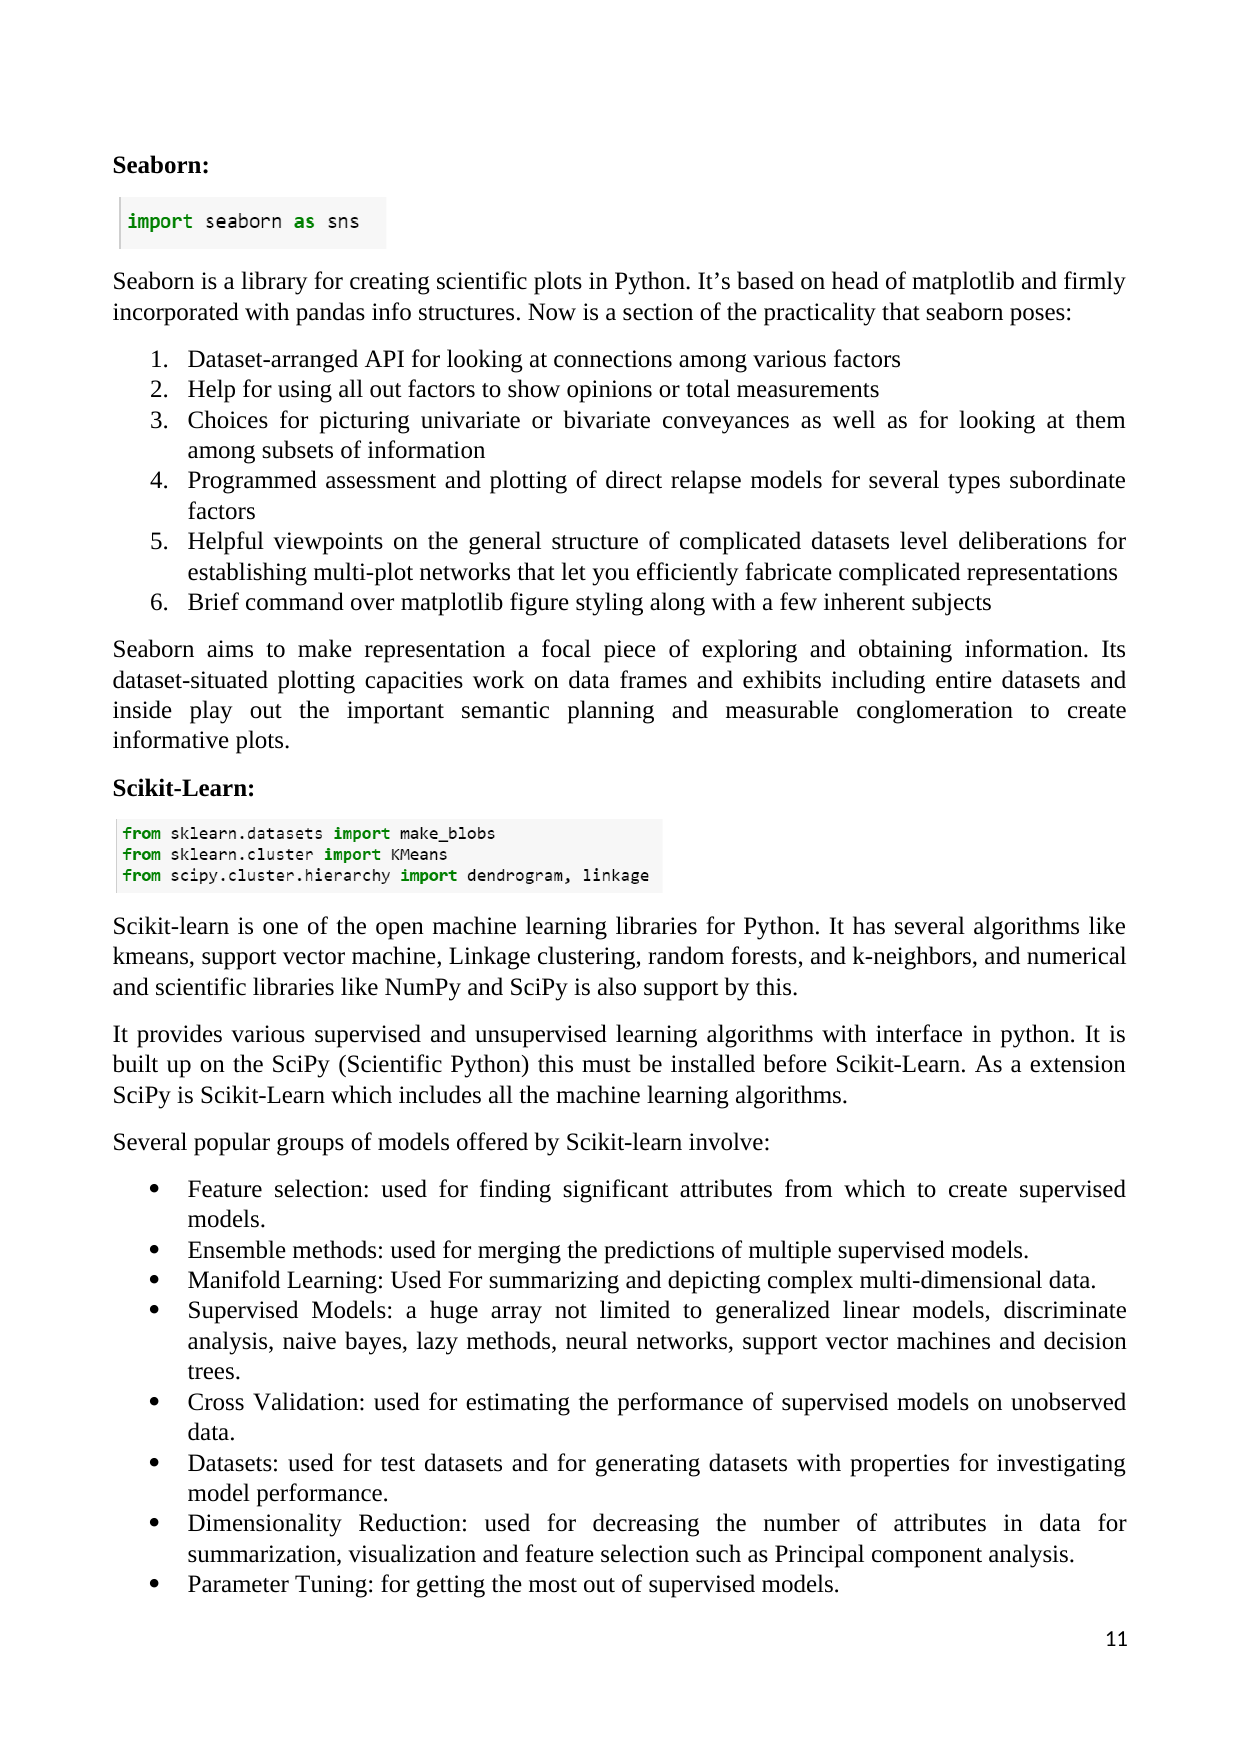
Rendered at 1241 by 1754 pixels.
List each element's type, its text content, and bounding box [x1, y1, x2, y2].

text Scikit-Learn: [112, 773, 1128, 801]
text It provides various supervised and unsupervised learning algorithms with interface in python. It is built up on the SciPy (Scientific Python) this must be installed before Scikit-Learn. As a extension SciPy is Scikit-Learn which includes all the machine learning algorithms. [112, 1019, 1128, 1108]
list Helpful viewpoints on the general structure of complicated datasets level deliberations for establishing multi-plot networks that let you efficiently fabricate complicated representations [150, 526, 1128, 586]
list Dataset-arranged API for looking at connections among various factors [150, 344, 1128, 373]
text Seaborn aims to make representation a focal piece of exploring and obtaining information. Its dataset-situated plotting capacities work on data frames and exhibits including entire datasets and inside play out the important semantic planning and measurable conglomeration to create informative plots. [112, 634, 1128, 754]
list Manifold Learning: Used For summarizing and depicting complex multi-dimensional data. [150, 1265, 1128, 1294]
text Seaborn is a library for creating scientific plots in Python. It’s based on head of matplotlib and firmly incorporated with pandas info structures. Now is a section of the practicality that seaborn poses: [112, 266, 1128, 326]
picture [112, 197, 387, 249]
list Ensemble methods: used for merging the predictions of multiple supervised models. [150, 1235, 1128, 1263]
picture [112, 819, 663, 893]
text Scikit-learn is one of the open machine learning libraries for Python. It has several algorithms like kmeans, support vector machine, Linkage clustering, random forests, and k-neighbors, and numerical and scientific libraries like NumPy and SciPy is also support by this. [112, 911, 1128, 1001]
text Several popular groups of models offered by Scikit-learn involve: [112, 1127, 1128, 1156]
list Parameter Tuning: for getting the most out of supervised models. [150, 1569, 1128, 1598]
list Choices for picturing univariate or bivariate conveyances as well as for looking at them among subsets of information [150, 405, 1128, 464]
list Programmed assessment and plotting of direct relapse models for several types subordinate factors [150, 466, 1128, 525]
list Help for using all out factors to show opinions or total measurements [150, 374, 1128, 403]
list Feature selection: used for finding significant attributes from which to create supervised models. [150, 1174, 1128, 1233]
list Dimensionality Reduction: used for decreasing the number of attributes in data for summarization, visualization and feature selection such as Principal component analysis. [150, 1508, 1128, 1568]
list Brief command over matplotlib figure styling along with a few inherent subjects [150, 587, 1128, 616]
list Supervised Models: a huge array not limited to generalized linear models, discriminate analysis, naive bayes, lazy methods, neural networks, support vector machines and decision trees. [150, 1296, 1128, 1385]
text Seaborn: [112, 150, 1128, 179]
list Datasets: used for test datasets and for generating datasets with properties for investigating model performance. [150, 1448, 1128, 1507]
list Cross Validation: used for estimating the performance of supervised models on unobserved data. [150, 1387, 1128, 1446]
